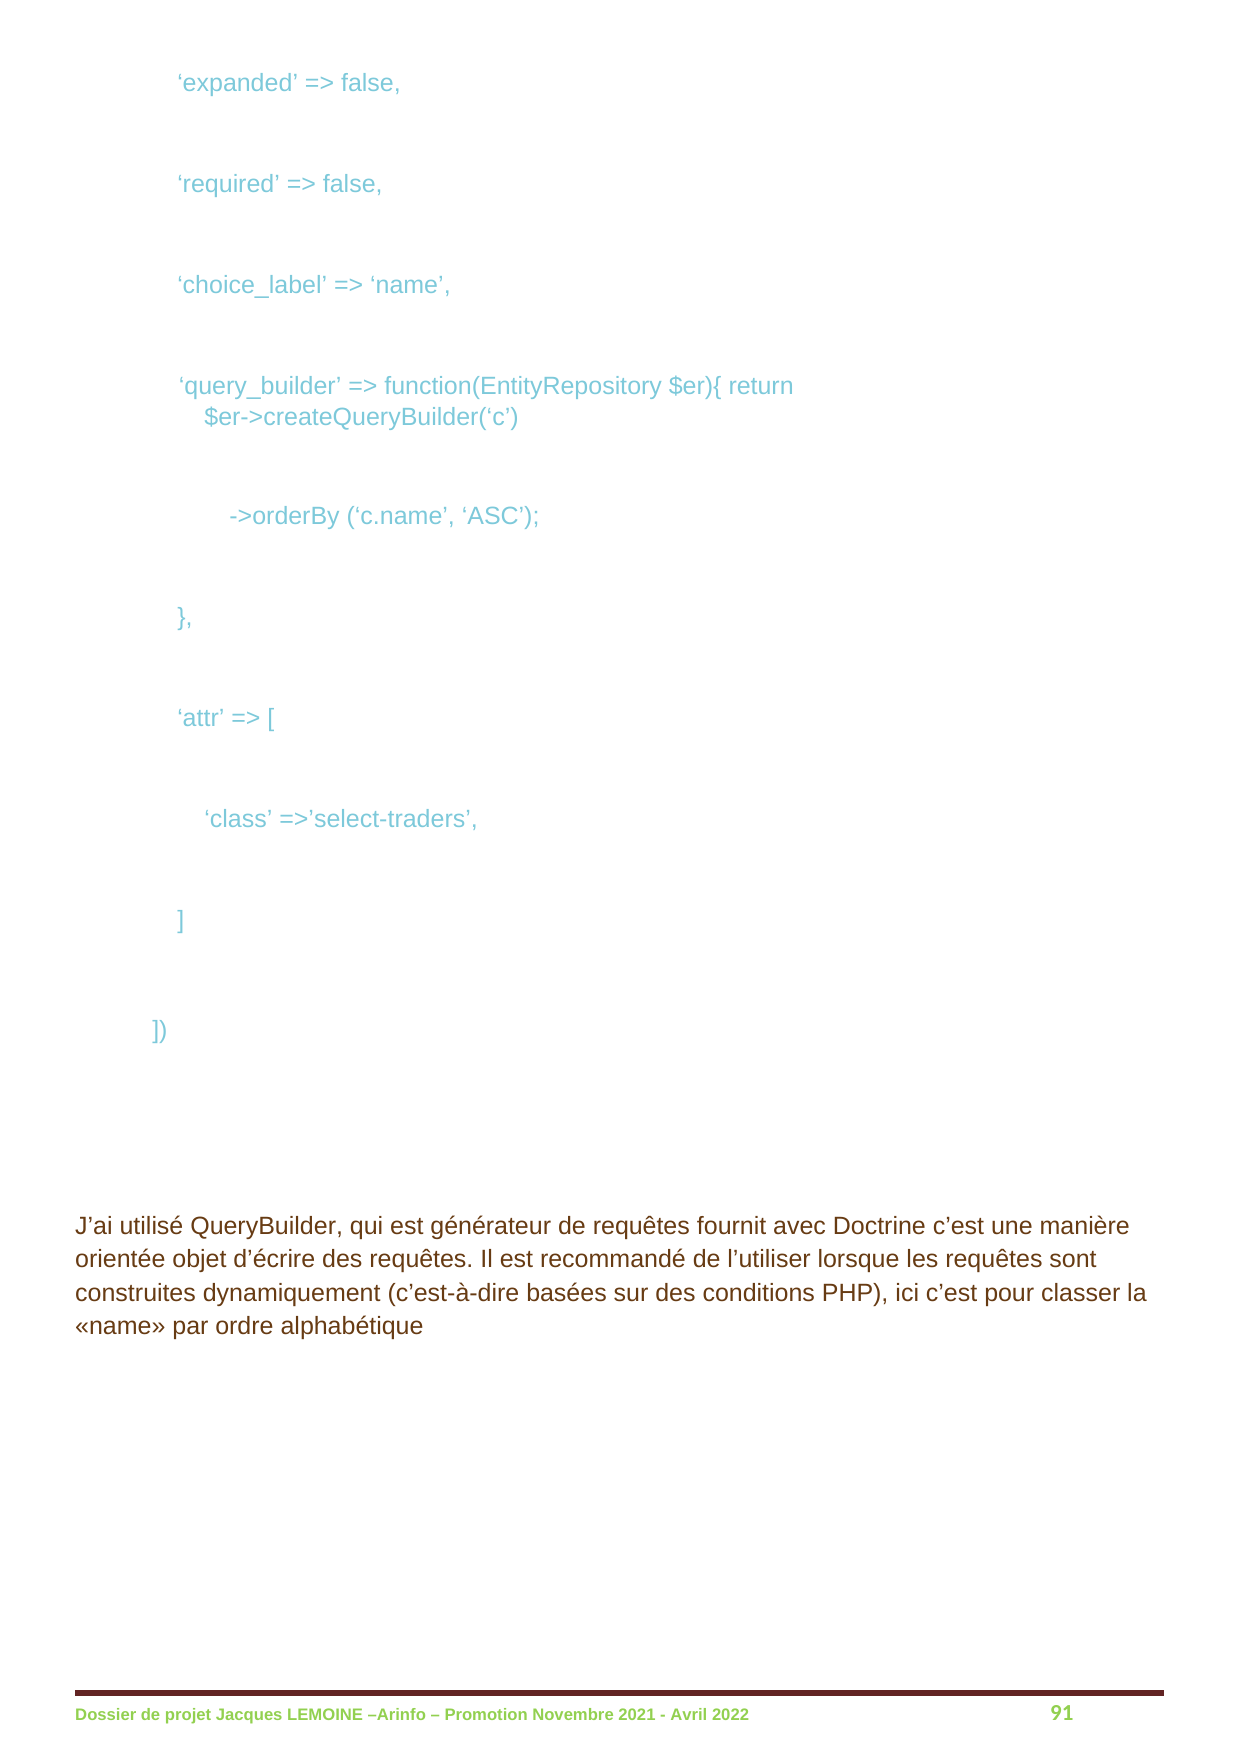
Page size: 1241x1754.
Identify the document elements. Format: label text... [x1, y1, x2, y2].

text J’ai utilisé QueryBuilder, qui est générateur de requêtes fournit avec Doctrine c’est une manière orientée objet d’écrire des requêtes. Il est recommandé de l’utiliser lorsque les requêtes sont construites dynamiquement (c’est-à-dire basées sur des conditions PHP), ici c’est pour classer la «name» par ordre alphabétique [75, 1211, 1164, 1340]
text ]) [152, 1015, 1164, 1044]
text ->orderBy (‘c.name’, ‘ASC’); [229, 501, 1164, 529]
text ‘expanded’ => false, [177, 68, 1164, 96]
text ‘required’ => false, [177, 169, 1164, 197]
text ‘query_builder’ => function(EntityRepository $er){ return $er->createQueryBuilder(‘c’) [179, 371, 835, 431]
text }, [177, 602, 1164, 631]
text ‘choice_label’ => ‘name’, [177, 270, 1164, 298]
text ‘attr’ => [ [177, 703, 1164, 732]
text ‘class’ =>’select-traders’, [204, 804, 1164, 833]
text ] [177, 905, 1164, 934]
